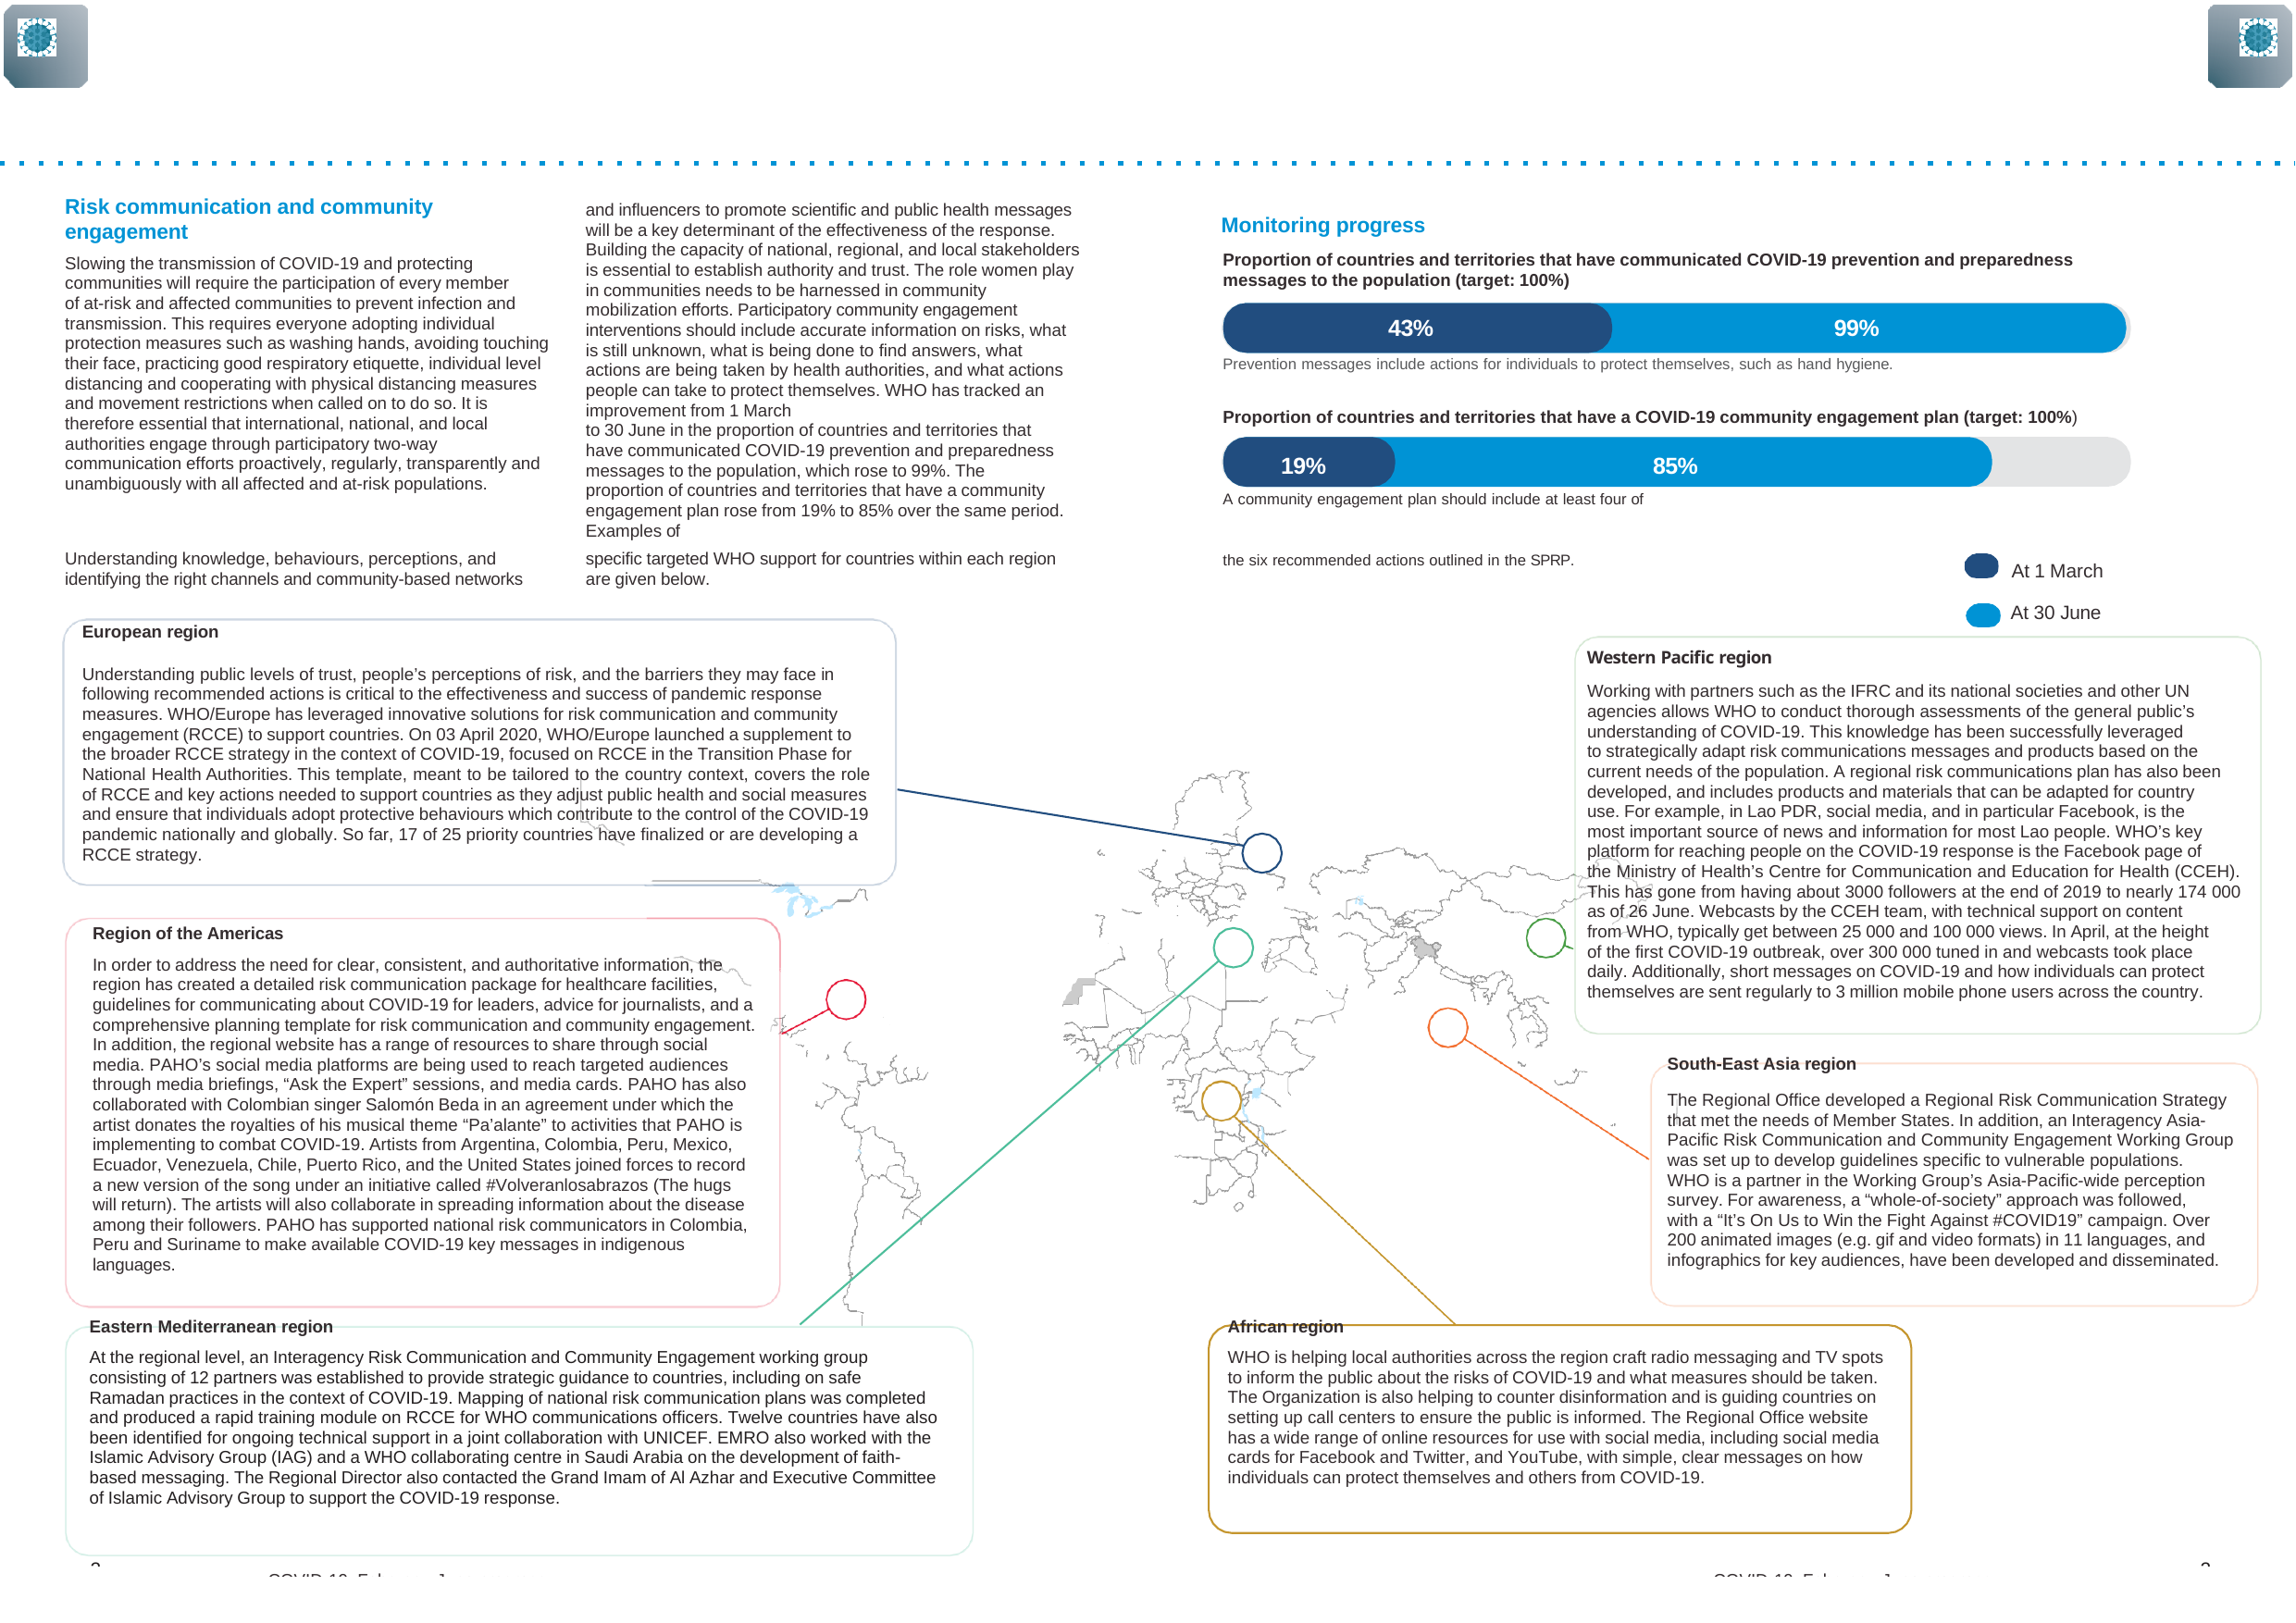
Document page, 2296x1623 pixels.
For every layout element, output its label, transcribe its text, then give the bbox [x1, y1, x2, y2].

subtitle Risk communication and community engagement [65, 193, 517, 243]
picture [2208, 4, 2292, 88]
text will return). The artists will also collaborate in spreading information about the disease among their followers. PAHO has supported national risk communicators in Colombia, Peru and Suriname to make available COVID-19 key messages in indigenous languages. [93, 1195, 765, 1274]
text protection measures such as washing hands, avoiding touching their face, practicing good respiratory etiquette, individual level distancing and cooperating with physical distancing measures and movement restrictions when called on to do so. It is therefore essential that international, national, and local authorities engage through participatory two-way communication efforts proactively, regularly, transparently and unambiguously with all affected and at-risk populations. [65, 333, 554, 493]
subtitle Monitoring progress [1221, 212, 2272, 237]
subtitle African region [1227, 1317, 2272, 1336]
text Slowing the transmission of COVID-19 and protecting communities will require the participation of every member of at-risk and affected communities to prevent infection and transmission. This requires everyone adopting individual [65, 254, 517, 333]
subtitle Proportion of countries and territories that have a COVID-19 community engagement plan (target: 100%) [1222, 407, 2272, 427]
text The day-to-day operational activities under the Task Force are performed by the Supply Chain Inter-Agency Coordination Cell (SCICC), which ensures that COVID-19 needs are prioritized within the wider humanitarian response. [1210, 1328, 1910, 1531]
text current needs of the population. A regional risk communications plan has also been developed, and includes products and materials that can be adapted for country use. For example, in Lao PDR, social media, and in particular Facebook, is the most important source of news and information for most Lao people. WHO’s key platform for reaching people on the COVID-19 response is the Facebook page of [1587, 762, 2223, 861]
picture [1964, 553, 1999, 578]
text will be a key determinant of the effectiveness of the response. Building the capacity of national, regional, and local stakeholders is essential to establish authority and trust. The role women play in communities needs to be harnessed in community mobilization efforts. Participatory community engagement interventions should include accurate information on risks, what is still unknown, what is being done to find answers, what actions are being taken by health authorities, and what actions people can take to protect themselves. WHO has tracked an improvement from 1 March [586, 219, 1081, 420]
subtitle Region of the Americas [93, 923, 878, 944]
text WHO is a partner in the Working Group’s Asia-Pacific-wide perception survey. For awareness, a “whole-of-society” approach was followed, with a “It’s On Us to Win the Fight Against #COVID19” campaign. Over 200 animated images (e.g. gif and video formats) in 11 languages, and infographics for key audiences, have been developed and disseminated. [1667, 1170, 2224, 1270]
picture [62, 618, 2262, 1556]
text are given below. [586, 569, 1060, 588]
subtitle Eastern Mediterranean region [89, 1317, 944, 1336]
text WHO is helping local authorities across the region craft radio messaging and TV spots to inform the public about the risks of COVID-19 and what measures should be taken. The Organization is also helping to counter disinformation and is guiding countries on setting up call centers to ensure the public is informed. The Regional Office website has a wide range of online resources for use with social media, including social media cards for Facebook and Twitter, and YouTube, with simple, clear messages on how individuals can protect themselves and others from COVID-19. [1227, 1347, 1893, 1487]
text Working with partners such as the IFRC and its national societies and other UN agencies allows WHO to conduct thorough assessments of the general public’s understanding of COVID-19. This knowledge has been successfully leveraged to strategically adapt risk communications messages and products based on the [1587, 681, 2199, 762]
picture [1993, 603, 2001, 610]
text The Regional Office developed a Regional Risk Communication Strategy that met the needs of Member States. In addition, an Interagency Asia- Pacific Risk Communication and Community Engagement Working Group was set up to develop guidelines specific to vulnerable populations. [1667, 1090, 2253, 1170]
text At the regional level, an Interagency Risk Communication and Community Engagement working group consisting of 12 partners was established to provide strategic guidance to countries, including on safe Ramadan practices in the context of COVID-19. Mapping of national risk communication plans was completed and produced a rapid training module on RCCE for WHO communications officers. Twelve countries have also been identified for ongoing technical support in a joint collaboration with UNICEF. EMRO also worked with the Islamic Advisory Group (IAG) and a WHO collaborating centre in Saudi Arabia on the development of faith- based messaging. The Regional Director also contacted the Grand Imam of Al Azhar and Executive Committee of Islamic Advisory Group to support the COVID-19 response. [89, 1347, 937, 1507]
text Western Pacific region [1586, 650, 1777, 667]
text the Ministry of Health’s Centre for Communication and Education for Health (CCEH). This has gone from having about 3000 followers at the end of 2019 to nearly 174 000 as of 26 June. Webcasts by the CCEH team, with technical support on content [1587, 861, 2240, 922]
subtitle European region [81, 622, 524, 641]
subtitle At 1 March [1965, 554, 2272, 582]
subtitle South-East Asia region [1667, 1054, 2272, 1073]
picture [4, 4, 88, 88]
text to 30 June in the proportion of countries and territories that have communicated COVID-19 prevention and preparedness messages to the population, which rose to 99%. The proportion of countries and territories that have a community engagement plan rose from 19% to 85% over the same period. Examples of [586, 420, 1066, 540]
text specific targeted WHO support for countries within each region [586, 549, 1060, 569]
picture [1966, 603, 1973, 611]
text Understanding knowledge, behaviours, perceptions, and identifying the right channels and community-based networks [65, 549, 524, 588]
text and influencers to promote scientific and public health messages [586, 200, 1081, 219]
text Prevention messages include actions for individuals to protect themselves, such as hand hygiene. [1222, 301, 2272, 373]
text At 30 June [2010, 601, 2272, 624]
text following recommended actions is critical to the effectiveness and success of pandemic response measures. WHO/Europe has leveraged innovative solutions for risk communication and community engagement (RCCE) to support countries. On 03 April 2020, WHO/Europe launched a supplement to the broader RCCE strategy in the context of COVID-19, focused on RCCE in the Transition Phase for National Health Authorities. This template, meant to be tailored to the country context, covers the role of RCCE and key actions needed to support countries as they adjust public health and social measures and ensure that individuals adopt protective behaviours which contribute to the control of the COVID-19 pandemic nationally and globally. So far, 17 of 25 priority countries have finalized or are developing a RCCE strategy. [81, 684, 875, 864]
subtitle Proportion of countries and territories that have communicated COVID-19 prevention and preparedness messages to the population (target: 100%) [1222, 250, 2154, 290]
text the six recommended actions outlined in the SPRP. [1222, 551, 1575, 569]
text In order to address the need for clear, consistent, and authoritative information, the region has created a detailed risk communication package for healthcare facilities, guidelines for communicating about COVID-19 for leaders, advice for journalists, and a comprehensive planning template for risk communication and community engagement. In addition, the regional website has a range of resources to share through social media. PAHO’s social media platforms are being used to reach targeted audiences through media briefings, “Ask the Expert” sessions, and media cards. PAHO has also collaborated with Colombian singer Salomón Beda in an agreement under which the artist donates the royalties of his musical theme “Pa’alante” to activities that PAHO is implementing to combat COVID-19. Artists from Argentina, Colombia, Peru, Mexico, Ecuador, Venezuela, Chile, Puerto Rico, and the United States joined forces to record a new version of the song under an initiative called #Volveranlosabrazos (The hugs [93, 955, 756, 1195]
text from WHO, typically get between 25 000 and 100 000 views. In April, at the height of the first COVID-19 outbreak, over 300 000 tuned in and webcasts took place daily. Additionally, short messages on COVID-19 and how individuals can protect themselves are sent regularly to 3 million mobile phone users across the country. [1587, 922, 2220, 1001]
text Understanding public levels of trust, people’s perceptions of risk, and the barriers they may face in [81, 667, 878, 684]
text A community engagement plan should include at least four of [1222, 435, 2272, 508]
